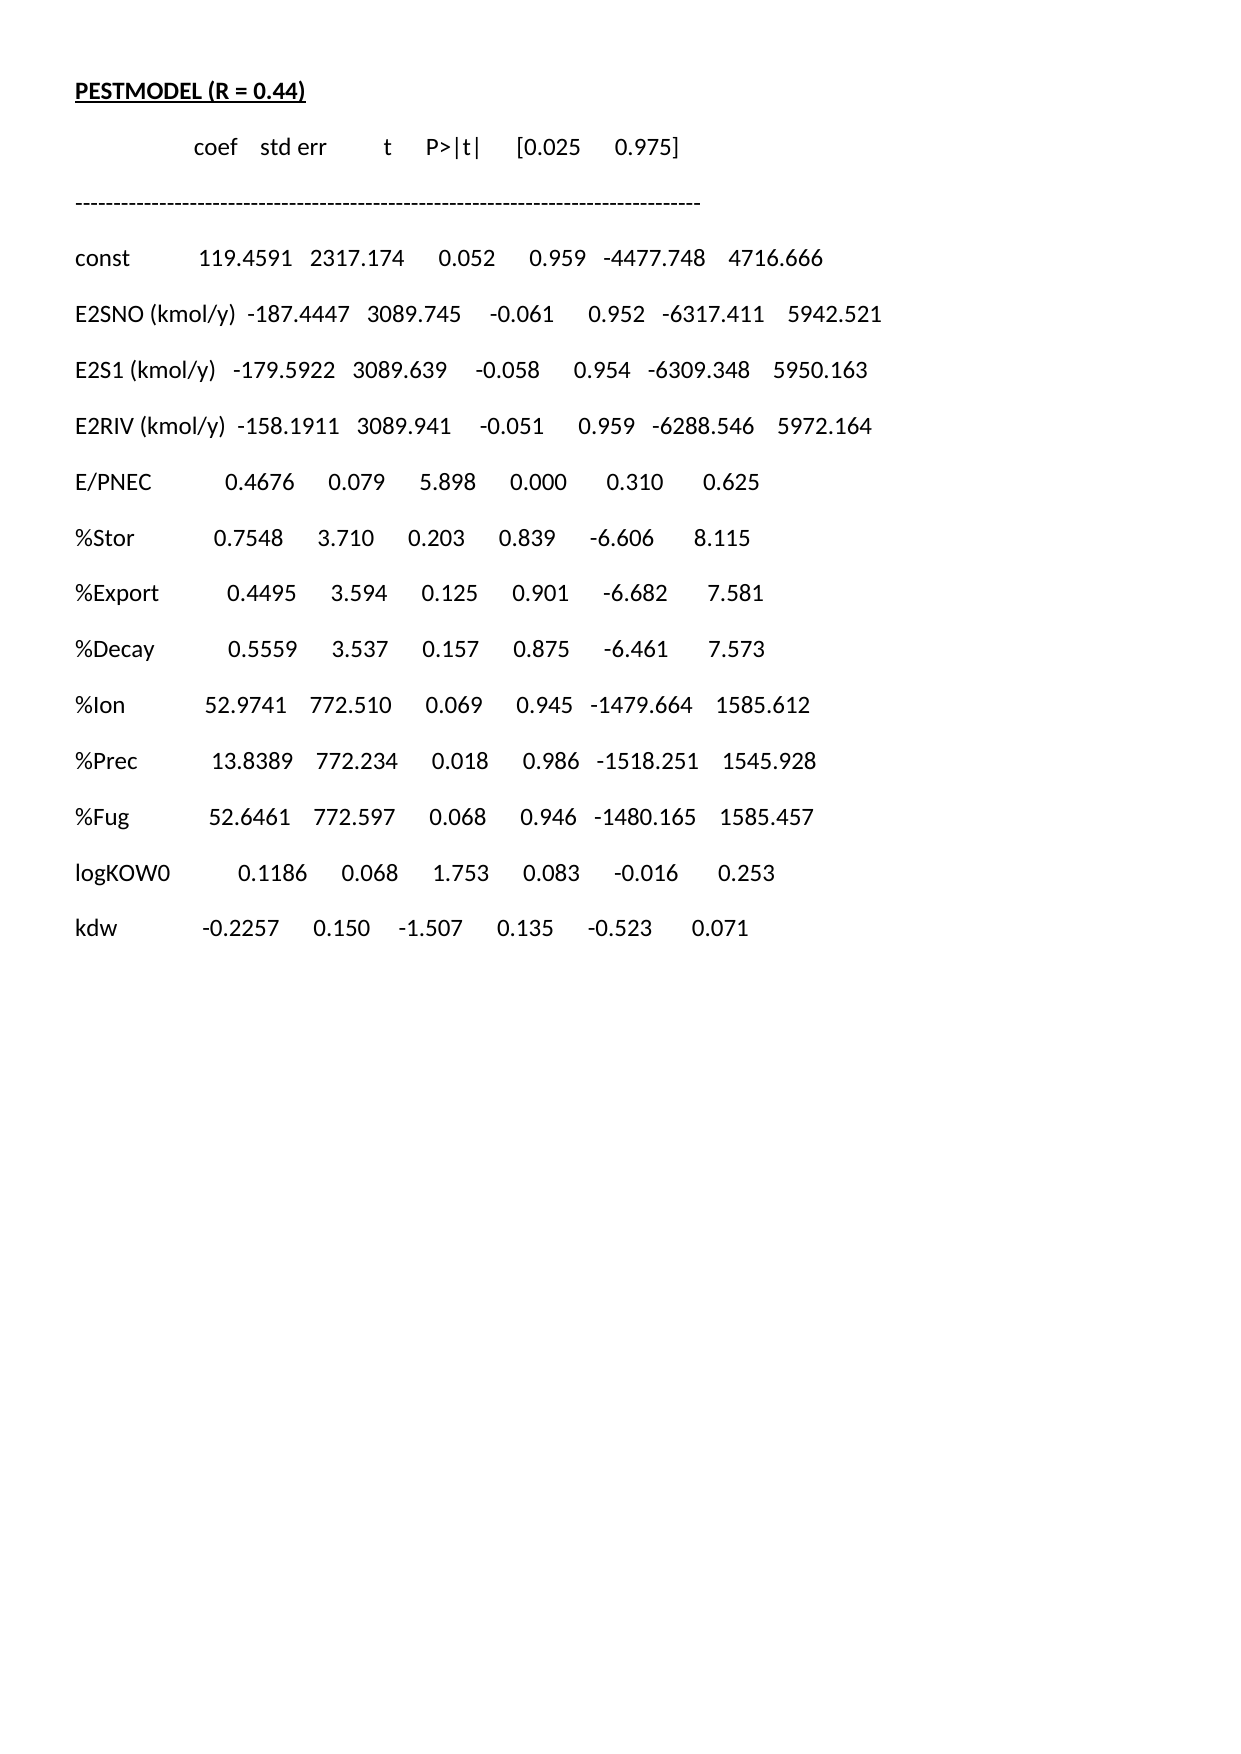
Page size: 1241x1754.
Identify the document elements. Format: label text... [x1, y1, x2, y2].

text E2S1 (kmol/y) -179.5922 3089.639 -0.058 0.954 -6309.348 5950.163 [75, 354, 1165, 385]
text %Ion 52.9741 772.510 0.069 0.945 -1479.664 1585.612 [75, 689, 1165, 720]
text %Prec 13.8389 772.234 0.018 0.986 -1518.251 1545.928 [75, 745, 1165, 776]
text coef std err t P>|t| [0.025 0.975] [75, 131, 1165, 161]
text E2RIV (kmol/y) -158.1911 3089.941 -0.051 0.959 -6288.546 5972.164 [75, 410, 1165, 441]
text kdw -0.2257 0.150 -1.507 0.135 -0.523 0.071 [75, 912, 1165, 943]
text E/PNEC 0.4676 0.079 5.898 0.000 0.310 0.625 [75, 466, 1165, 496]
text %Export 0.4495 3.594 0.125 0.901 -6.682 7.581 [75, 577, 1165, 608]
text E2SNO (kmol/y) -187.4447 3089.745 -0.061 0.952 -6317.411 5942.521 [75, 298, 1165, 329]
text %Stor 0.7548 3.710 0.203 0.839 -6.606 8.115 [75, 522, 1165, 552]
text logKOW0 0.1186 0.068 1.753 0.083 -0.016 0.253 [75, 857, 1165, 887]
text ---------------------------------------------------------------------------------- [75, 187, 1165, 217]
text const 119.4591 2317.174 0.052 0.959 -4477.748 4716.666 [75, 242, 1165, 273]
text %Decay 0.5559 3.537 0.157 0.875 -6.461 7.573 [75, 633, 1165, 664]
text PESTMODEL (R = 0.44) [75, 75, 1165, 106]
text %Fug 52.6461 772.597 0.068 0.946 -1480.165 1585.457 [75, 801, 1165, 831]
